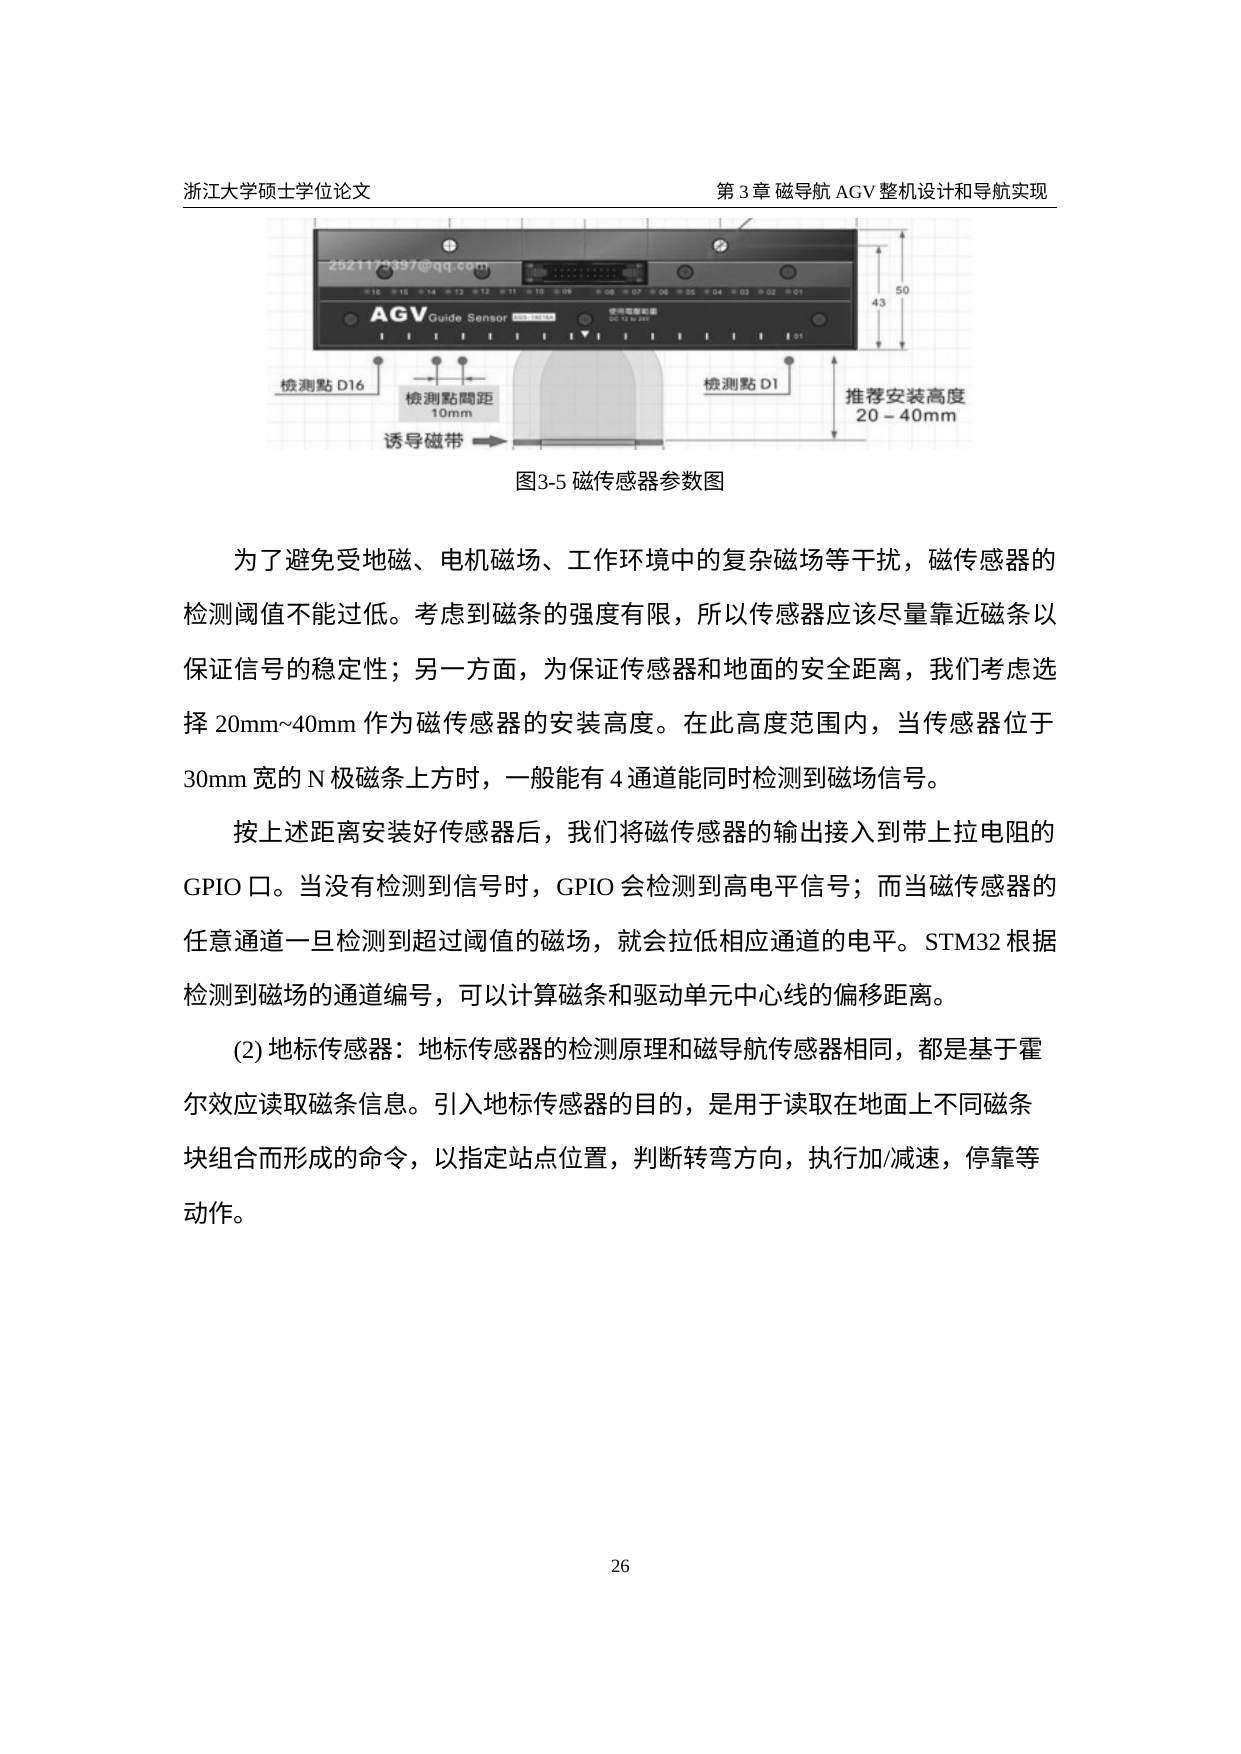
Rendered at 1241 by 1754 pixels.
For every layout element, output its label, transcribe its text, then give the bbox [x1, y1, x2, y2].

picture [267, 218, 973, 450]
text 按上述距离安装好传感器后，我们将磁传感器的输出接入到带上拉电阻的GPIO口。当没有检测到信号时，GPIO会检测到高电平信号；而当磁传感器的任意通道一旦检测到超过阈值的磁场，就会拉低相应通道的电平。STM32根据检测到磁场的通道编号，可以计算磁条和驱动单元中心线的偏移距离。 [183, 812, 1057, 1012]
text 为了避免受地磁、电机磁场、工作环境中的复杂磁场等干扰，磁传感器的检测阈值不能过低。考虑到磁条的强度有限，所以传感器应该尽量靠近磁条以保证信号的稳定性；另一方面，为保证传感器和地面的安全距离，我们考虑选择20mm~40mm作为磁传感器的安装高度。在此高度范围内，当传感器位于30mm宽的N极磁条上方时，一般能有4通道能同时检测到磁场信号。 [183, 541, 1057, 794]
text (2) 地标传感器：地标传感器的检测原理和磁导航传感器相同，都是基于霍尔效应读取磁条信息。引入地标传感器的目的，是用于读取在地面上不同磁条块组合而形成的命令，以指定站点位置，判断转弯方向，执行加/减速，停靠等动作。 [183, 1030, 1057, 1229]
